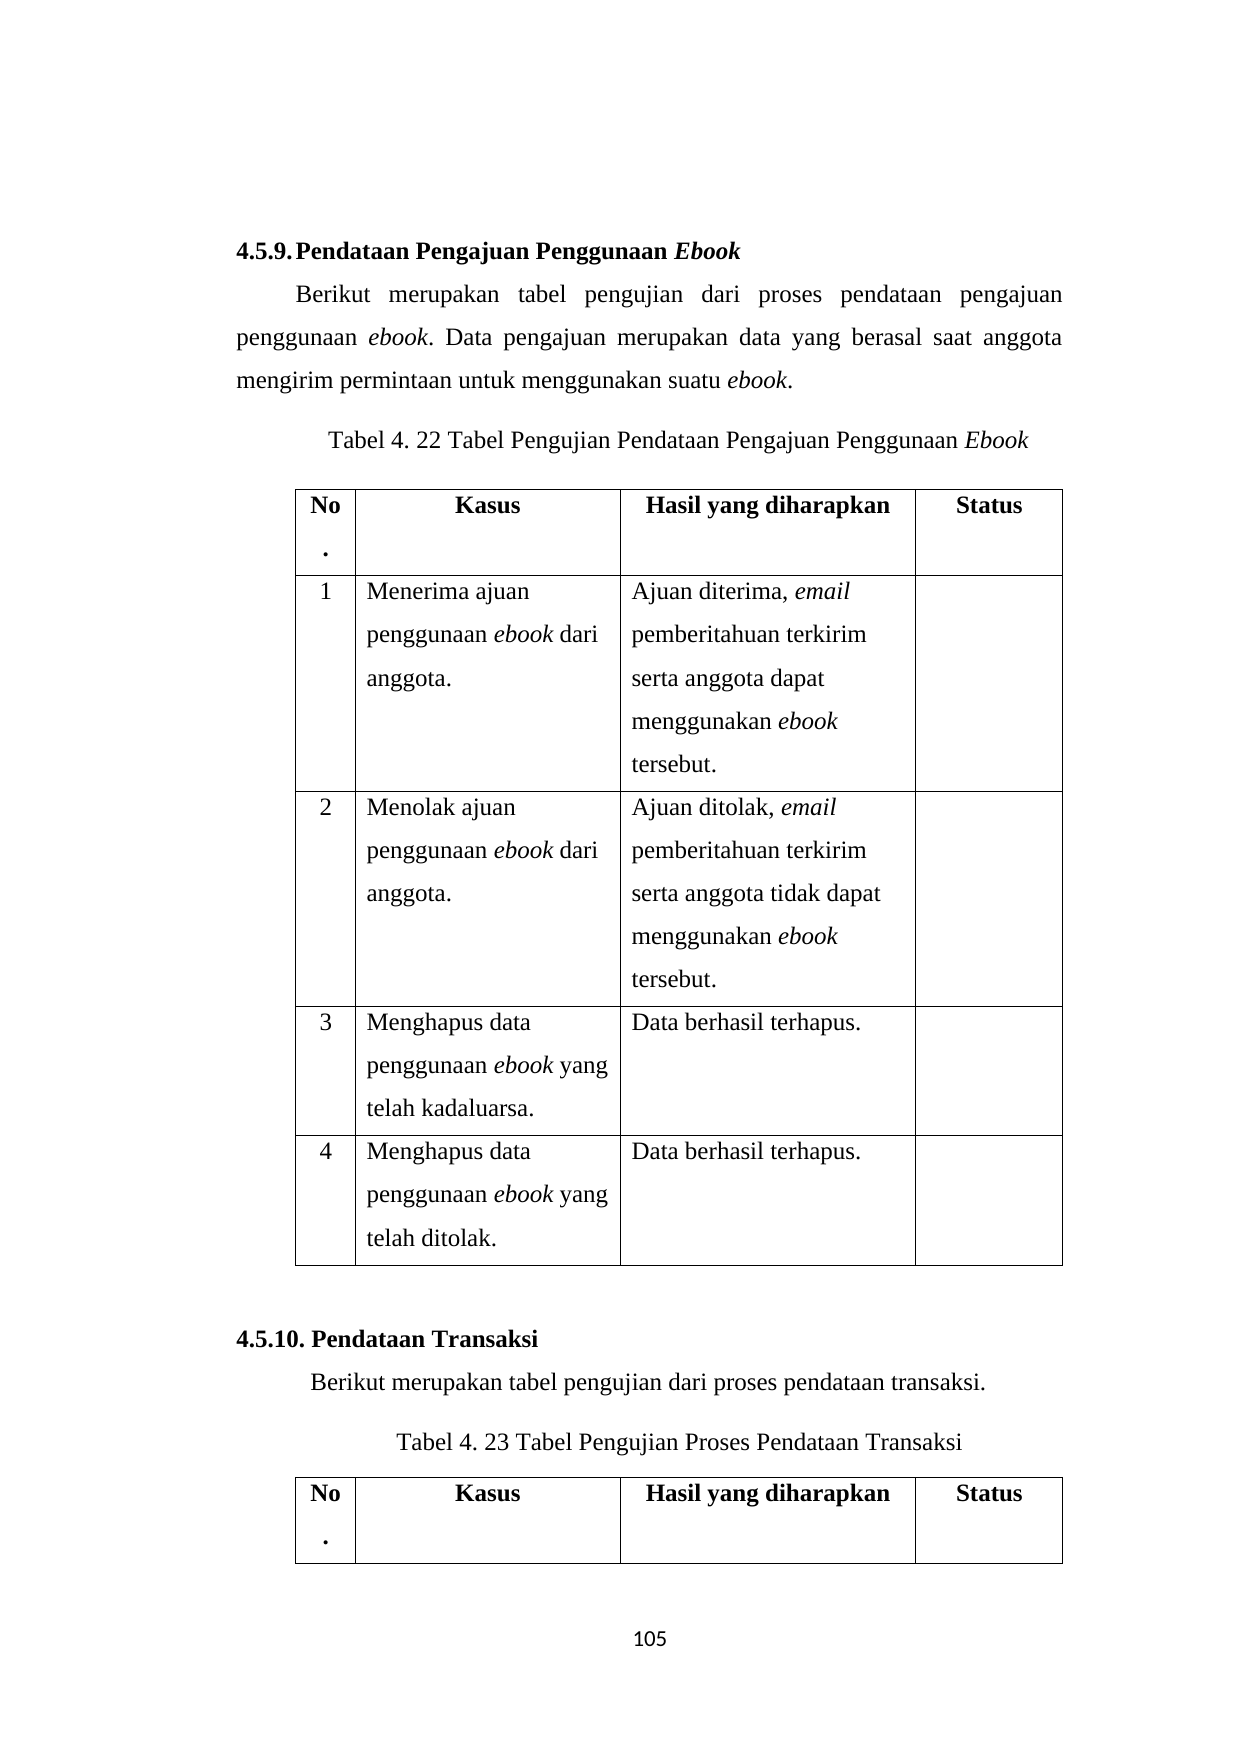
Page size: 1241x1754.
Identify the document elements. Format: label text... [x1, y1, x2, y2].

text Berikut merupakan tabel pengujian dari proses pendataan transaksi. [310, 1367, 1063, 1396]
table_header Kasus [356, 1478, 620, 1563]
table_cell Data berhasil terhapus. [621, 1136, 915, 1264]
subtitle Pendataan Transaksi [236, 1324, 1063, 1353]
table_cell Data berhasil terhapus. [621, 1007, 915, 1135]
subtitle Pendataan Pengajuan Penggunaan Ebook [236, 236, 1063, 265]
table_cell Menolak ajuan penggunaan ebook dari anggota. [356, 792, 620, 1006]
table_cell [916, 576, 1062, 791]
text Tabel 4. 22 Tabel Pengujian Pendataan Pengajuan Penggunaan Ebook [295, 425, 1063, 454]
table_header Hasil yang diharapkan [621, 1478, 915, 1563]
table_cell Menghapus data penggunaan ebook yang telah ditolak. [356, 1136, 620, 1264]
table_cell Ajuan ditolak, email pemberitahuan terkirim serta anggota tidak dapat menggunakan ebook tersebut. [621, 792, 915, 1006]
table_header Status [916, 1478, 1062, 1563]
table_header No. [296, 490, 355, 575]
text Berikut merupakan tabel pengujian dari proses pendataan pengajuan penggunaan ebook. Data pengajuan merupakan data yang berasal saat anggota mengirim permintaan untuk menggunakan suatu ebook. [236, 279, 1063, 394]
table_header No. [296, 1478, 355, 1563]
table_header Status [916, 490, 1062, 575]
table_cell 4 [296, 1136, 355, 1264]
table_cell Menerima ajuan penggunaan ebook dari anggota. [356, 576, 620, 791]
table_cell 1 [296, 576, 355, 791]
table_header Hasil yang diharapkan [621, 490, 915, 575]
table_header Kasus [356, 490, 620, 575]
table_cell [916, 1136, 1062, 1264]
table_cell Ajuan diterima, email pemberitahuan terkirim serta anggota dapat menggunakan ebook tersebut. [621, 576, 915, 791]
table_cell [916, 792, 1062, 1006]
text Tabel 4. 23 Tabel Pengujian Proses Pendataan Transaksi [295, 1427, 1063, 1456]
table_cell 2 [296, 792, 355, 1006]
table_cell 3 [296, 1007, 355, 1135]
table_cell [916, 1007, 1062, 1135]
table_cell Menghapus data penggunaan ebook yang telah kadaluarsa. [356, 1007, 620, 1135]
